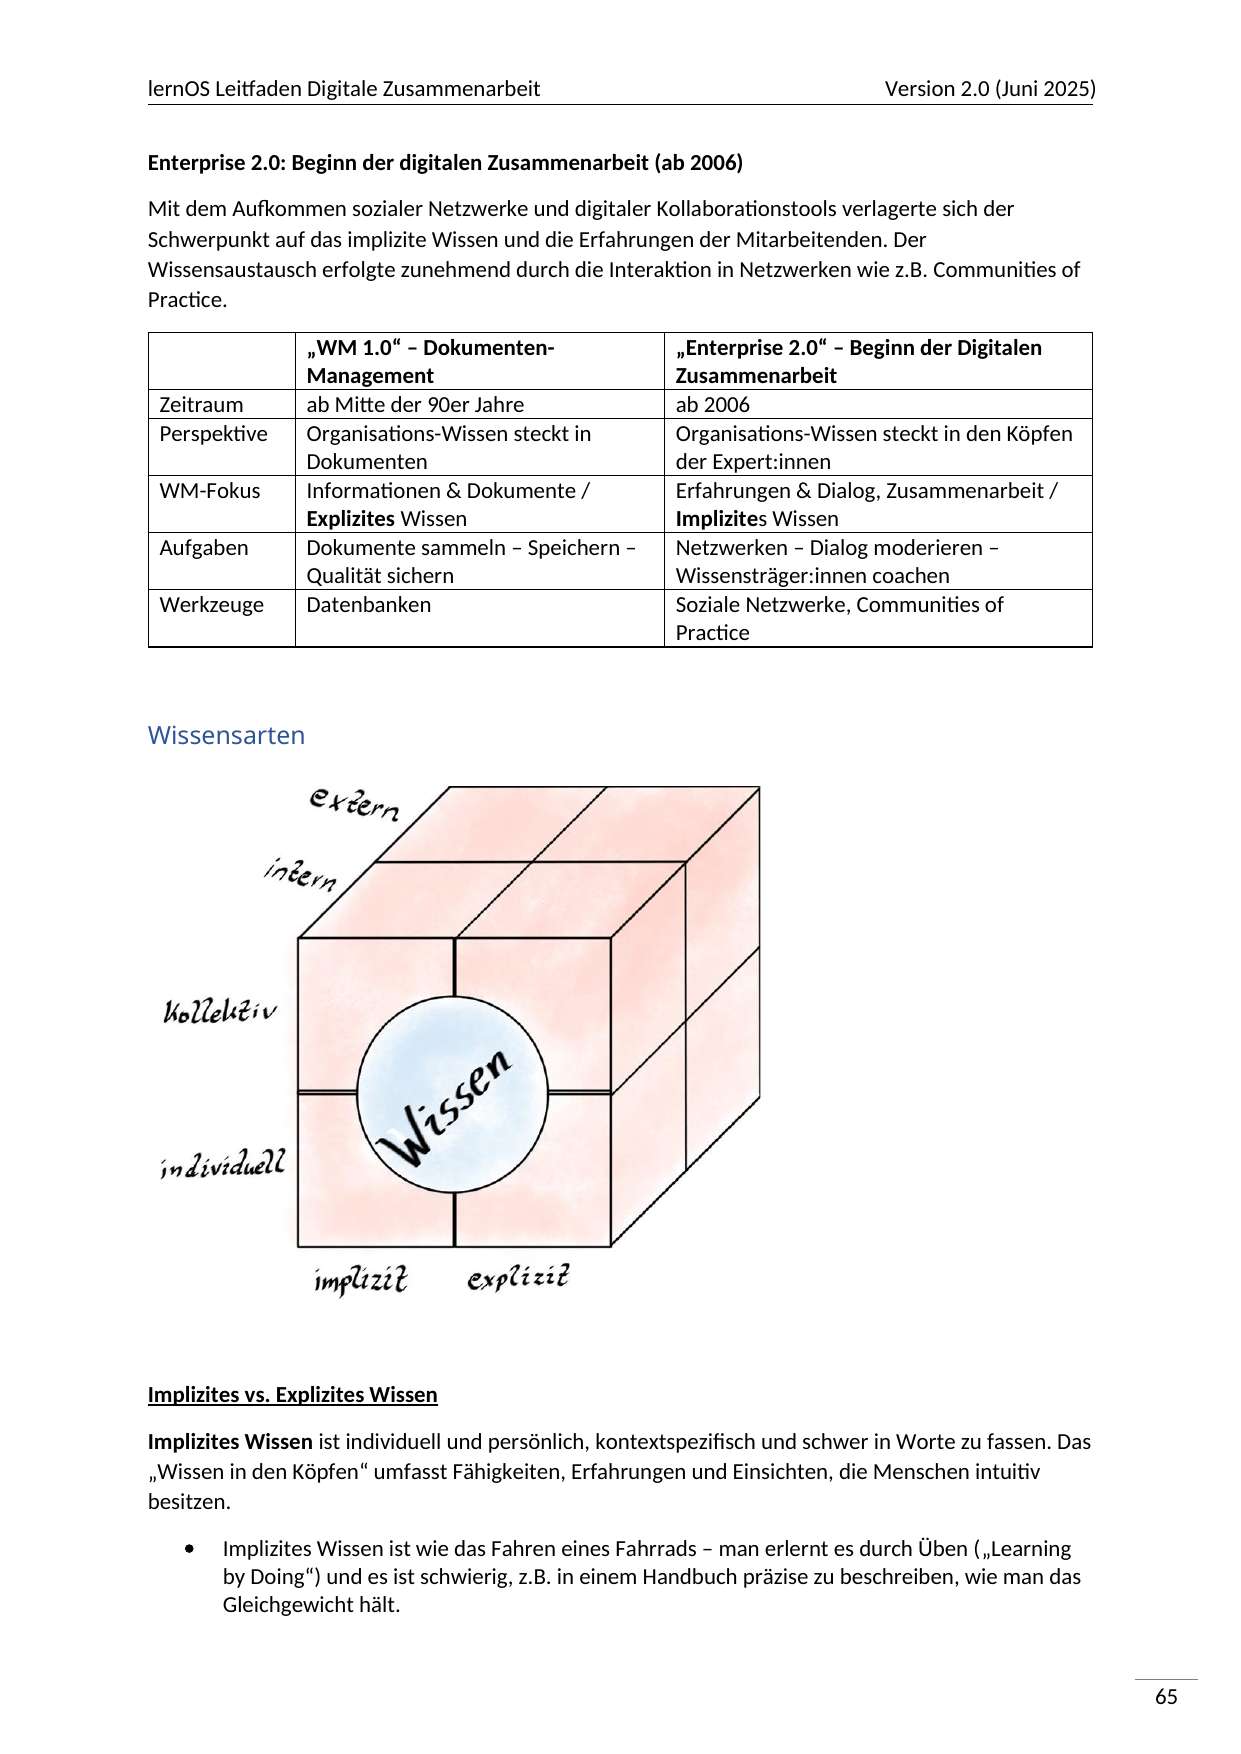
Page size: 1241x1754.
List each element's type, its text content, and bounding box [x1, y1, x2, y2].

table_header „Enterprise 2.0“ – Beginn der Digitalen Zusammenarbeit [665, 333, 1092, 389]
list Implizites Wissen ist wie das Fahren eines Fahrrads – man erlernt es durch Üben („Learning by Doing“) und es ist schwierig, z.B. in einem Handbuch präzise zu beschreiben, wie man das Gleichgewicht hält. [185, 1534, 1093, 1618]
table_cell Informationen & Dokumente / Explizites Wissen [296, 476, 664, 532]
table_cell Zeitraum [149, 390, 295, 418]
picture [147, 786, 761, 1315]
table_cell Dokumente sammeln – Speichern – Qualität sichern [296, 533, 664, 589]
table_cell WM-Fokus [149, 476, 295, 532]
table_cell Werkzeuge [149, 590, 295, 646]
table_cell ab 2006 [665, 390, 1092, 418]
table_cell Netzwerken – Dialog moderieren – Wissensträger:innen coachen [665, 533, 1092, 589]
text Implizites Wissen ist individuell und persönlich, kontextspezifisch und schwer in Worte zu fassen. Das „Wissen in den Köpfen“ umfasst Fähigkeiten, Erfahrungen und Einsichten, die Menschen intuitiv besitzen. [148, 1427, 1093, 1516]
table_cell ab Mitte der 90er Jahre [296, 390, 664, 418]
table_cell Datenbanken [296, 590, 664, 646]
table_cell Erfahrungen & Dialog, Zusammenarbeit / Implizites Wissen [665, 476, 1092, 532]
text Mit dem Aufkommen sozialer Netzwerke und digitaler Kollaborationstools verlagerte sich der Schwerpunkt auf das implizite Wissen und die Erfahrungen der Mitarbeitenden. Der Wissensaustausch erfolgte zunehmend durch die Interaktion in Netzwerken wie z.B. Communities of Practice. [148, 194, 1093, 313]
table_header „WM 1.0“ – Dokumenten-Management [296, 333, 664, 389]
table_header [149, 333, 295, 389]
text Implizites vs. Explizites Wissen [148, 1350, 1093, 1408]
table_cell Organisations-Wissen steckt in den Köpfen der Expert:innen [665, 419, 1092, 475]
table_cell Aufgaben [149, 533, 295, 589]
table_cell Organisations-Wissen steckt in Dokumenten [296, 419, 664, 475]
table_cell Perspektive [149, 419, 295, 475]
table_cell Soziale Netzwerke, Communities of Practice [665, 590, 1092, 646]
text Enterprise 2.0: Beginn der digitalen Zusammenarbeit (ab 2006) [148, 148, 1093, 176]
